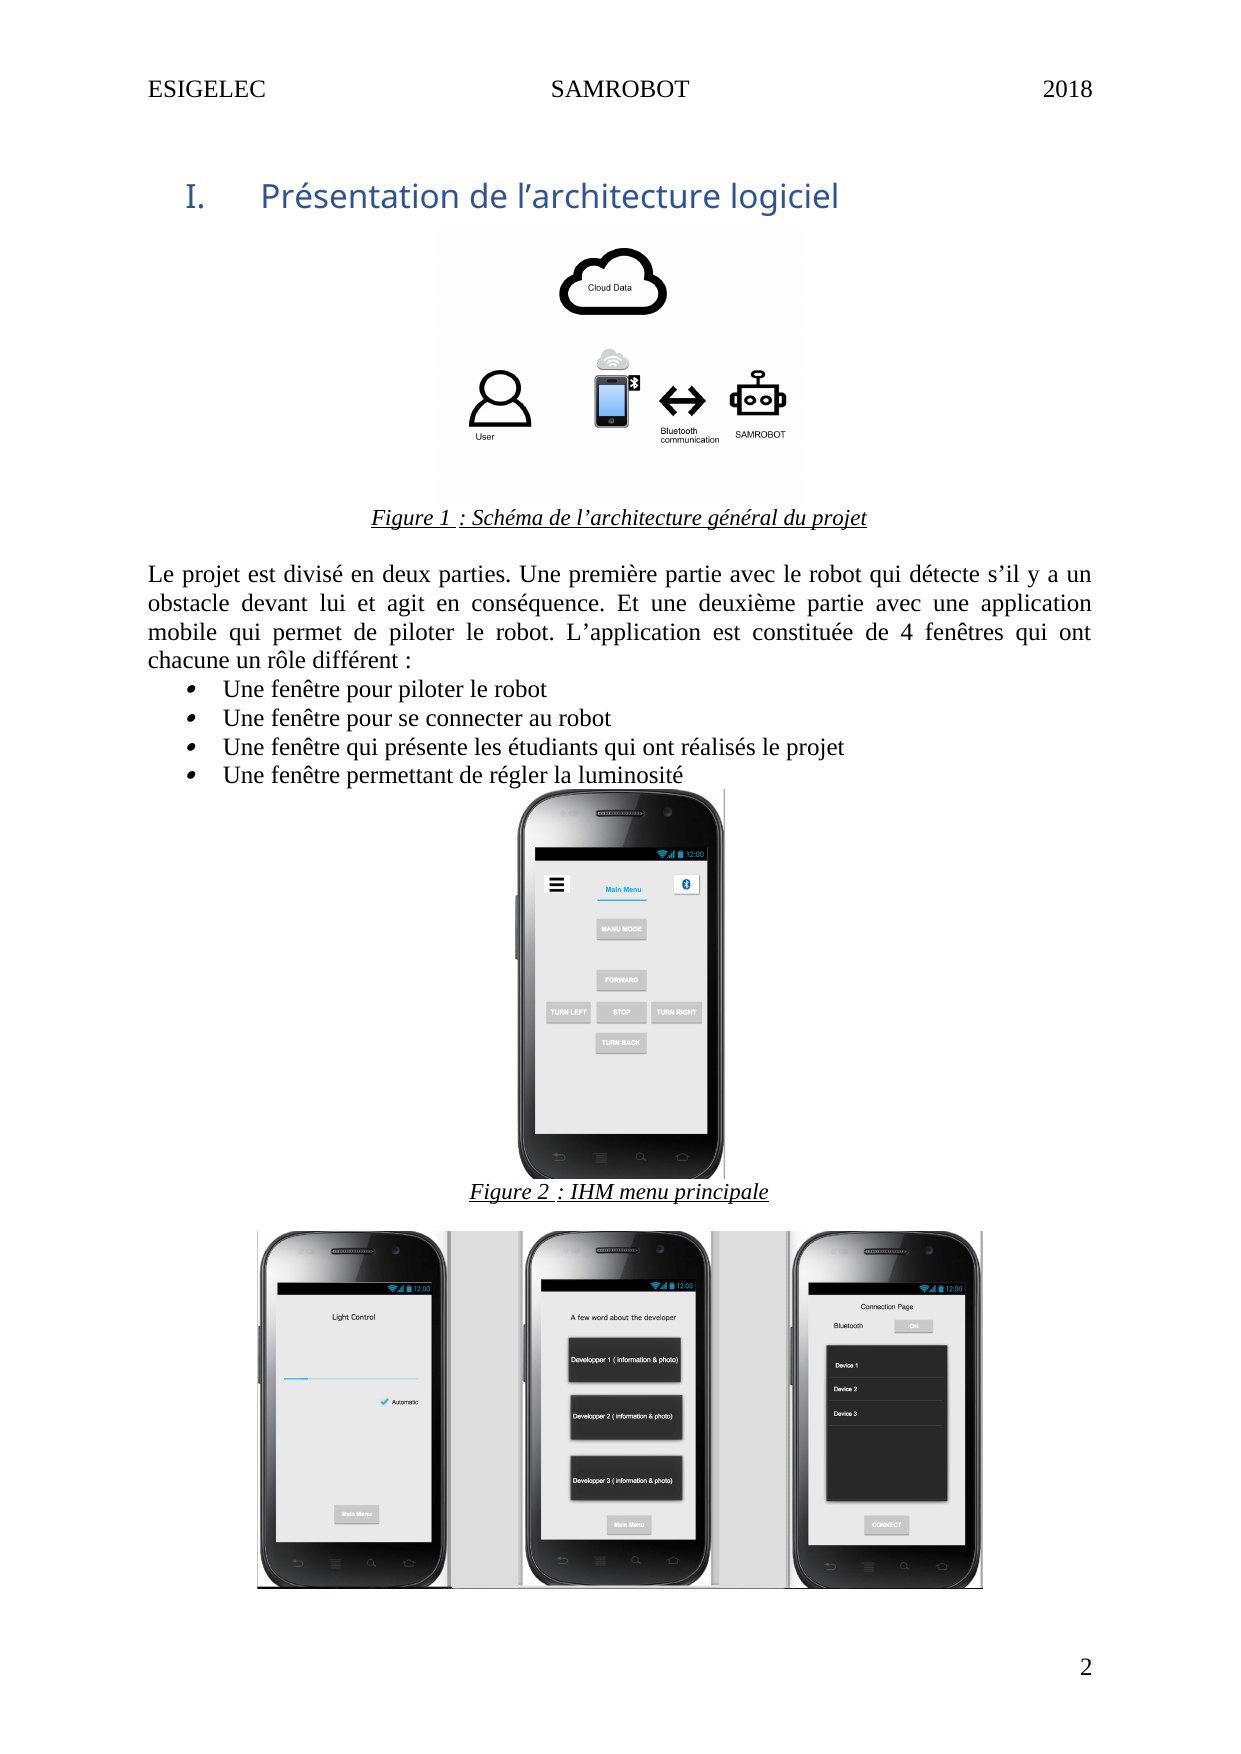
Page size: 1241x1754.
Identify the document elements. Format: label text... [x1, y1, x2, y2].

text Figure 1 : Schéma de l’architecture général du projet [148, 504, 1093, 531]
list Une fenêtre qui présente les étudiants qui ont réalisés le projet [185, 732, 1093, 761]
list Une fenêtre permettant de régler la luminosité [185, 761, 1093, 789]
text Figure 2 : IHM menu principale [148, 1178, 1093, 1204]
list Une fenêtre pour se connecter au robot [185, 703, 1093, 732]
text Le projet est divisé en deux parties. Une première partie avec le robot qui détecte s’il y a un obstacle devant lui et agit en conséquence. Et une deuxième partie avec une application mobile qui permet de piloter le robot. L’application est constituée de 4 fenêtres qui ont chacune un rôle différent : [148, 559, 1093, 674]
picture [257, 1231, 983, 1589]
picture [515, 789, 725, 1179]
subtitle Présentation de l’architecture logiciel [185, 173, 1093, 218]
list Une fenêtre pour piloter le robot [185, 674, 1093, 703]
picture [433, 218, 807, 505]
